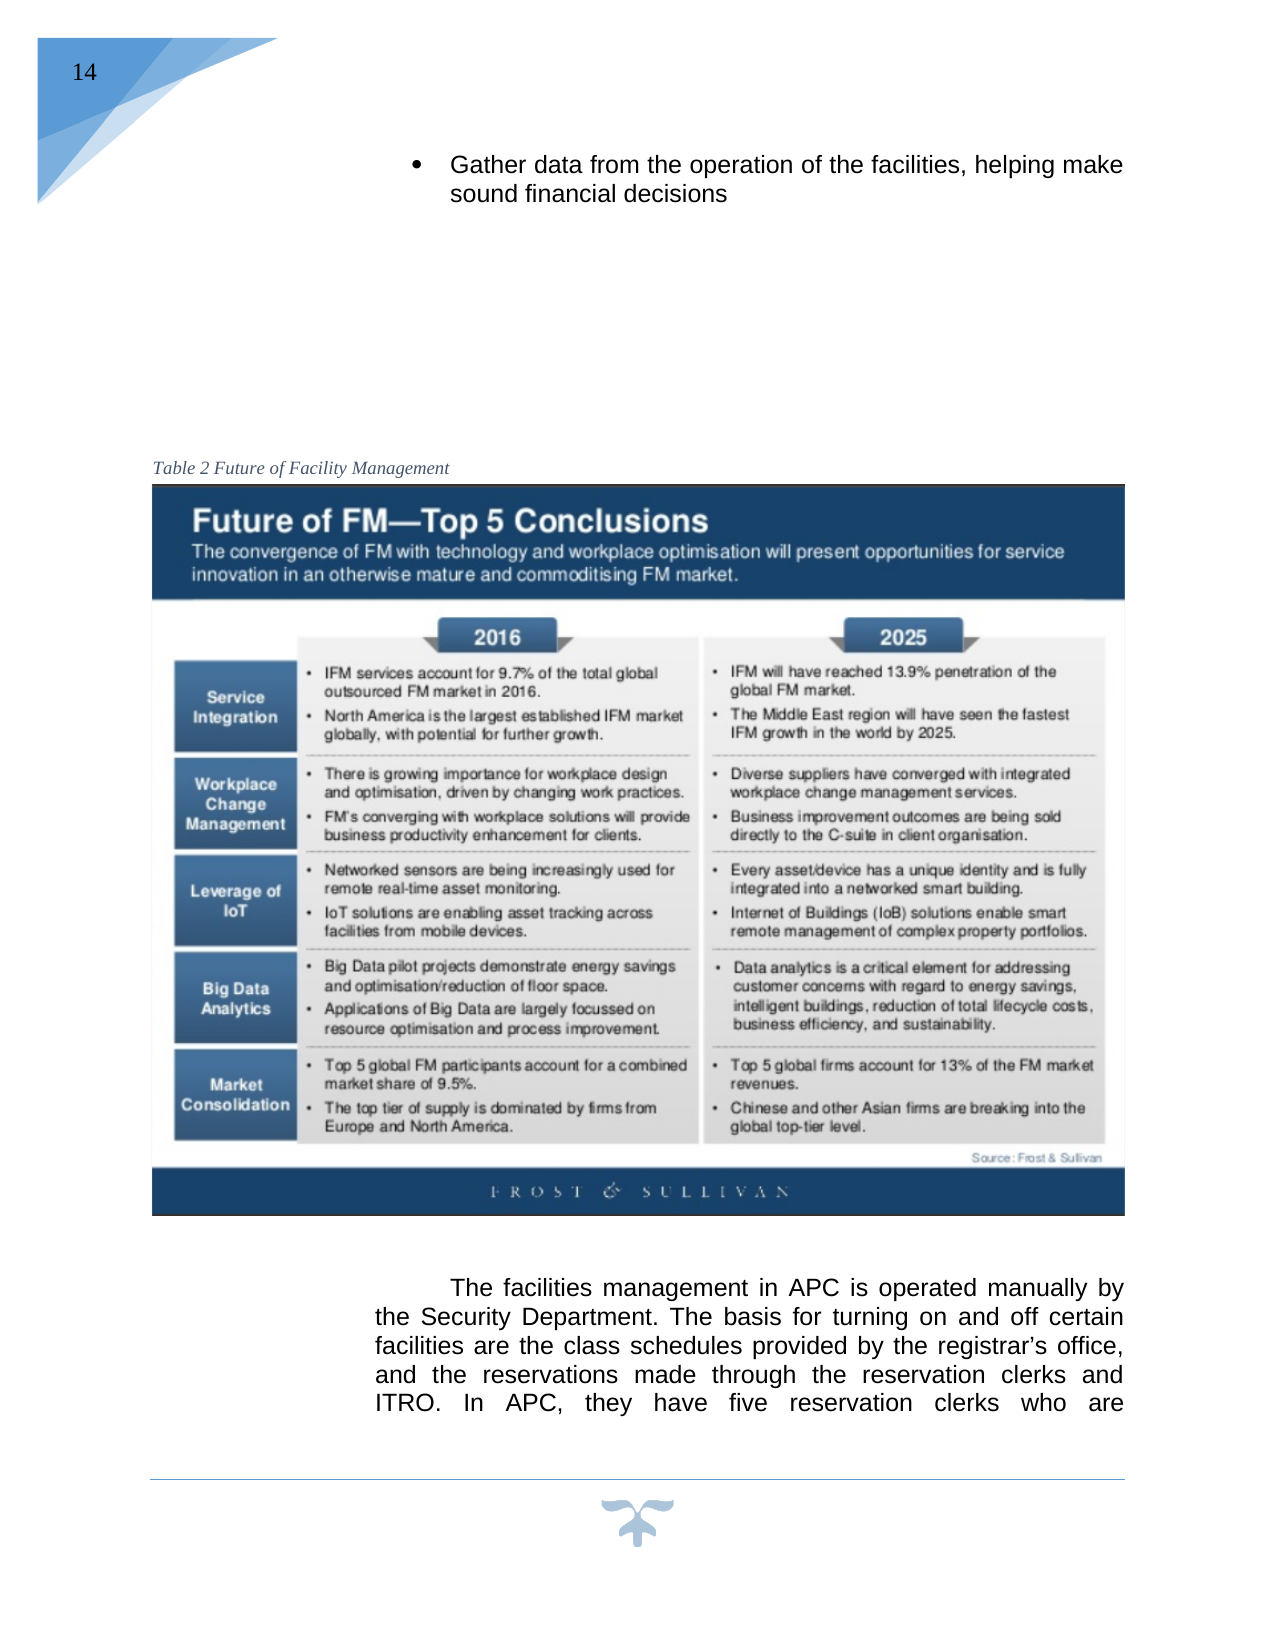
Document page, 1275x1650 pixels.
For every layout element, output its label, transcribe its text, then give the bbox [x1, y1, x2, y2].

picture [151, 484, 1125, 1216]
list Gather data from the operation of the facilities, helping make sound financial decisions [412, 150, 1125, 208]
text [375, 1273, 1125, 1417]
picture [37, 37, 279, 206]
